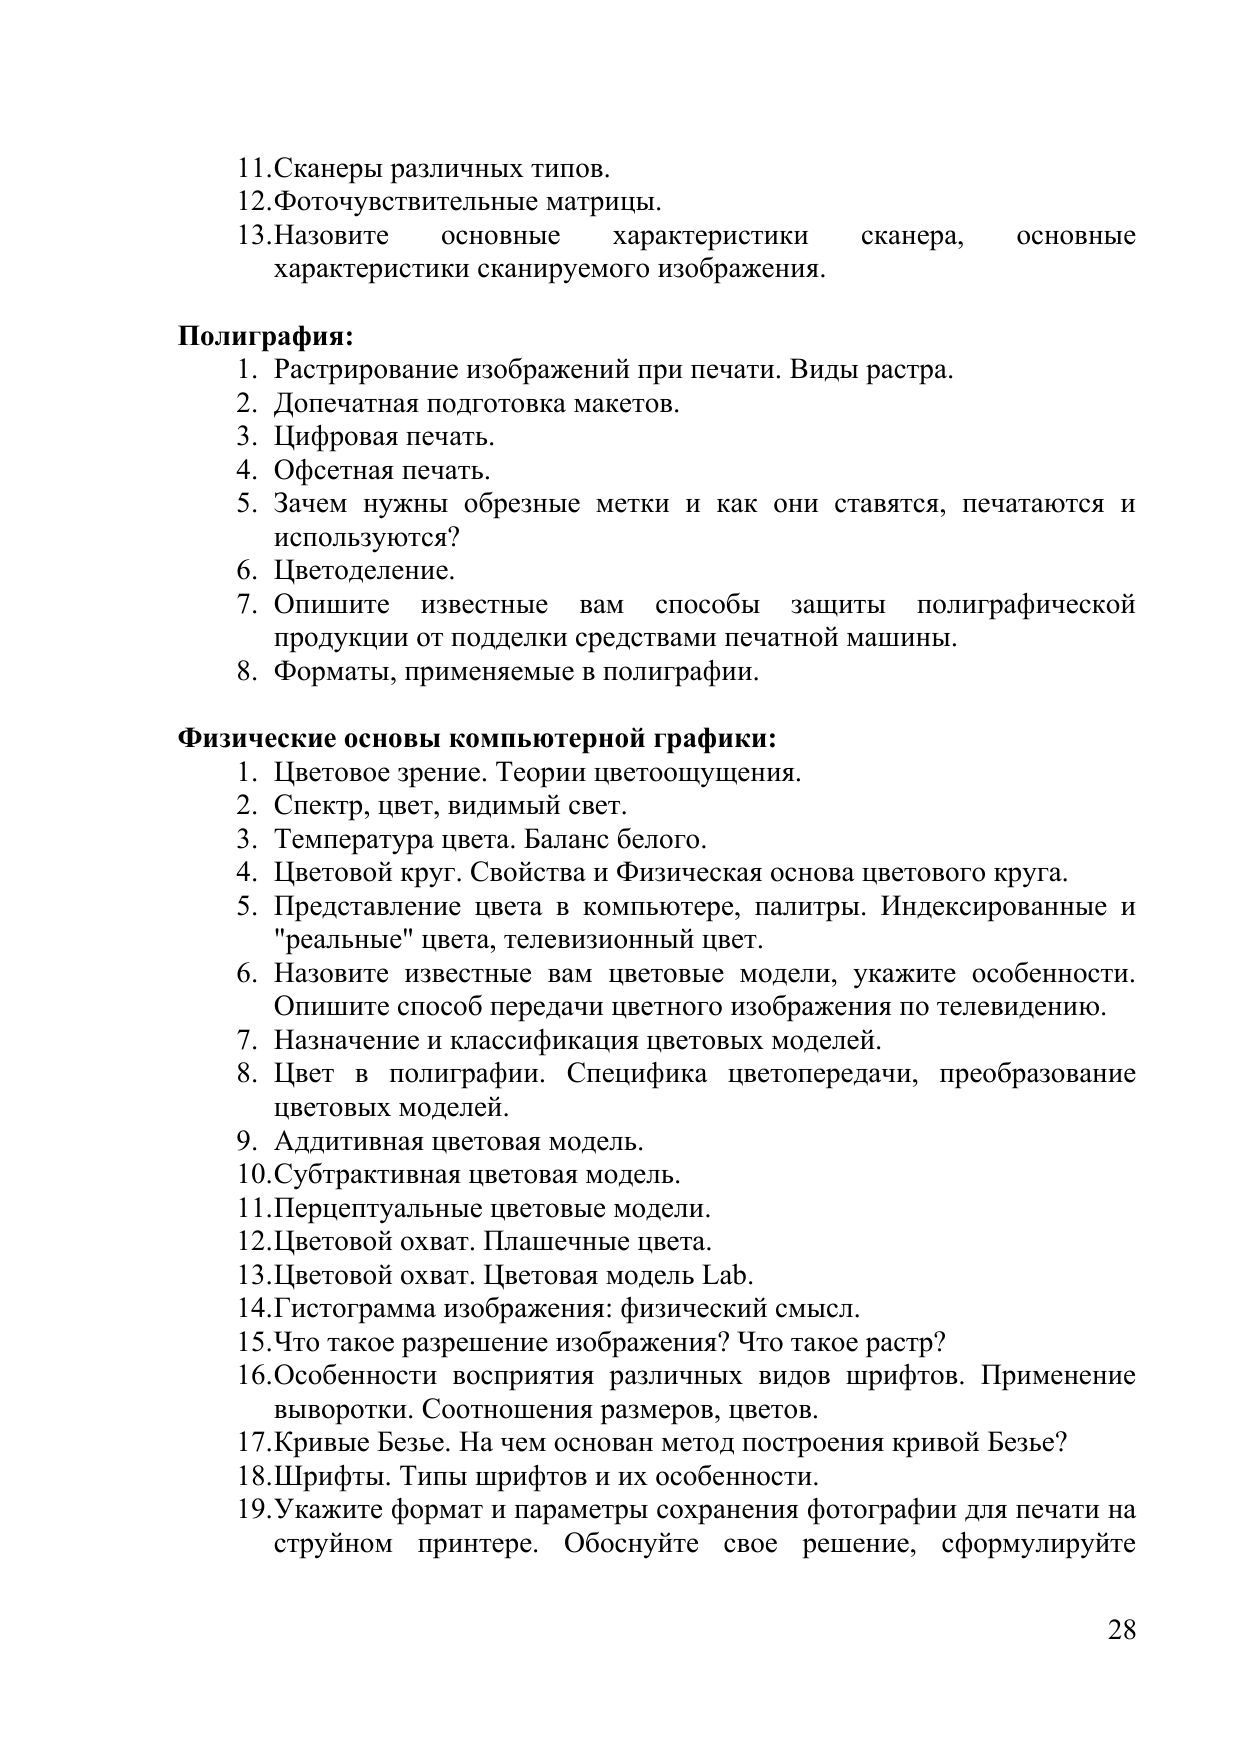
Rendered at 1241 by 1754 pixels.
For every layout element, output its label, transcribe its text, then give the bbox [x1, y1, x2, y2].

list Сканеры различных типов. [236, 150, 1137, 183]
list Цветовой охват. Плашечные цвета. [236, 1223, 1137, 1257]
list Шрифты. Типы шрифтов и их особенности. [236, 1458, 1137, 1492]
list Субтрактивная цветовая модель. [236, 1156, 1137, 1190]
list Растрирование изображений при печати. Виды растра. [236, 351, 1137, 385]
list Особенности восприятия различных видов шрифтов. Применение выворотки. Соотношения размеров, цветов. [236, 1357, 1137, 1424]
list Что такое разрешение изображения? Что такое растр? [236, 1324, 1137, 1357]
list Офсетная печать. [236, 452, 1137, 485]
text Физические основы компьютерной графики: [177, 720, 1137, 754]
list Цифровая печать. [236, 418, 1137, 452]
list Цветовой охват. Цветовая модель Lab. [236, 1257, 1137, 1290]
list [236, 1492, 1137, 1559]
list Температура цвета. Баланс белого. [236, 821, 1137, 854]
list Допечатная подготовка макетов. [236, 385, 1137, 418]
list Фоточувствительные матрицы. [236, 183, 1137, 217]
list Зачем нужны обрезные метки и как они ставятся, печатаются и используются? [236, 485, 1137, 552]
list Назначение и классификация цветовых моделей. [236, 1022, 1137, 1056]
list Цветовой круг. Свойства и Физическая основа цветового круга. [236, 854, 1137, 888]
list Форматы, применяемые в полиграфии. [236, 653, 1137, 687]
list Аддитивная цветовая модель. [236, 1123, 1137, 1156]
list Спектр, цвет, видимый свет. [236, 787, 1137, 821]
list Перцептуальные цветовые модели. [236, 1190, 1137, 1223]
list Назовите известные вам цветовые модели, укажите особенности. Опишите способ передачи цветного изображения по телевидению. [236, 955, 1137, 1022]
list Цвет в полиграфии. Специфика цветопередачи, преобразование цветовых моделей. [236, 1056, 1137, 1123]
list Гистограмма изображения: физический смысл. [236, 1290, 1137, 1324]
text Полиграфия: [177, 318, 1137, 351]
list Цветоделение. [236, 552, 1137, 586]
list Представление цвета в компьютере, палитры. Индексированные и "реальные" цвета, телевизионный цвет. [236, 888, 1137, 955]
list Кривые Безье. На чем основан метод построения кривой Безье? [236, 1424, 1137, 1458]
list Назовите основные характеристики сканера, основные характеристики сканируемого изображения. [236, 217, 1137, 284]
list Опишите известные вам способы защиты полиграфической продукции от подделки средствами печатной машины. [236, 586, 1137, 653]
list Цветовое зрение. Теории цветоощущения. [236, 754, 1137, 787]
